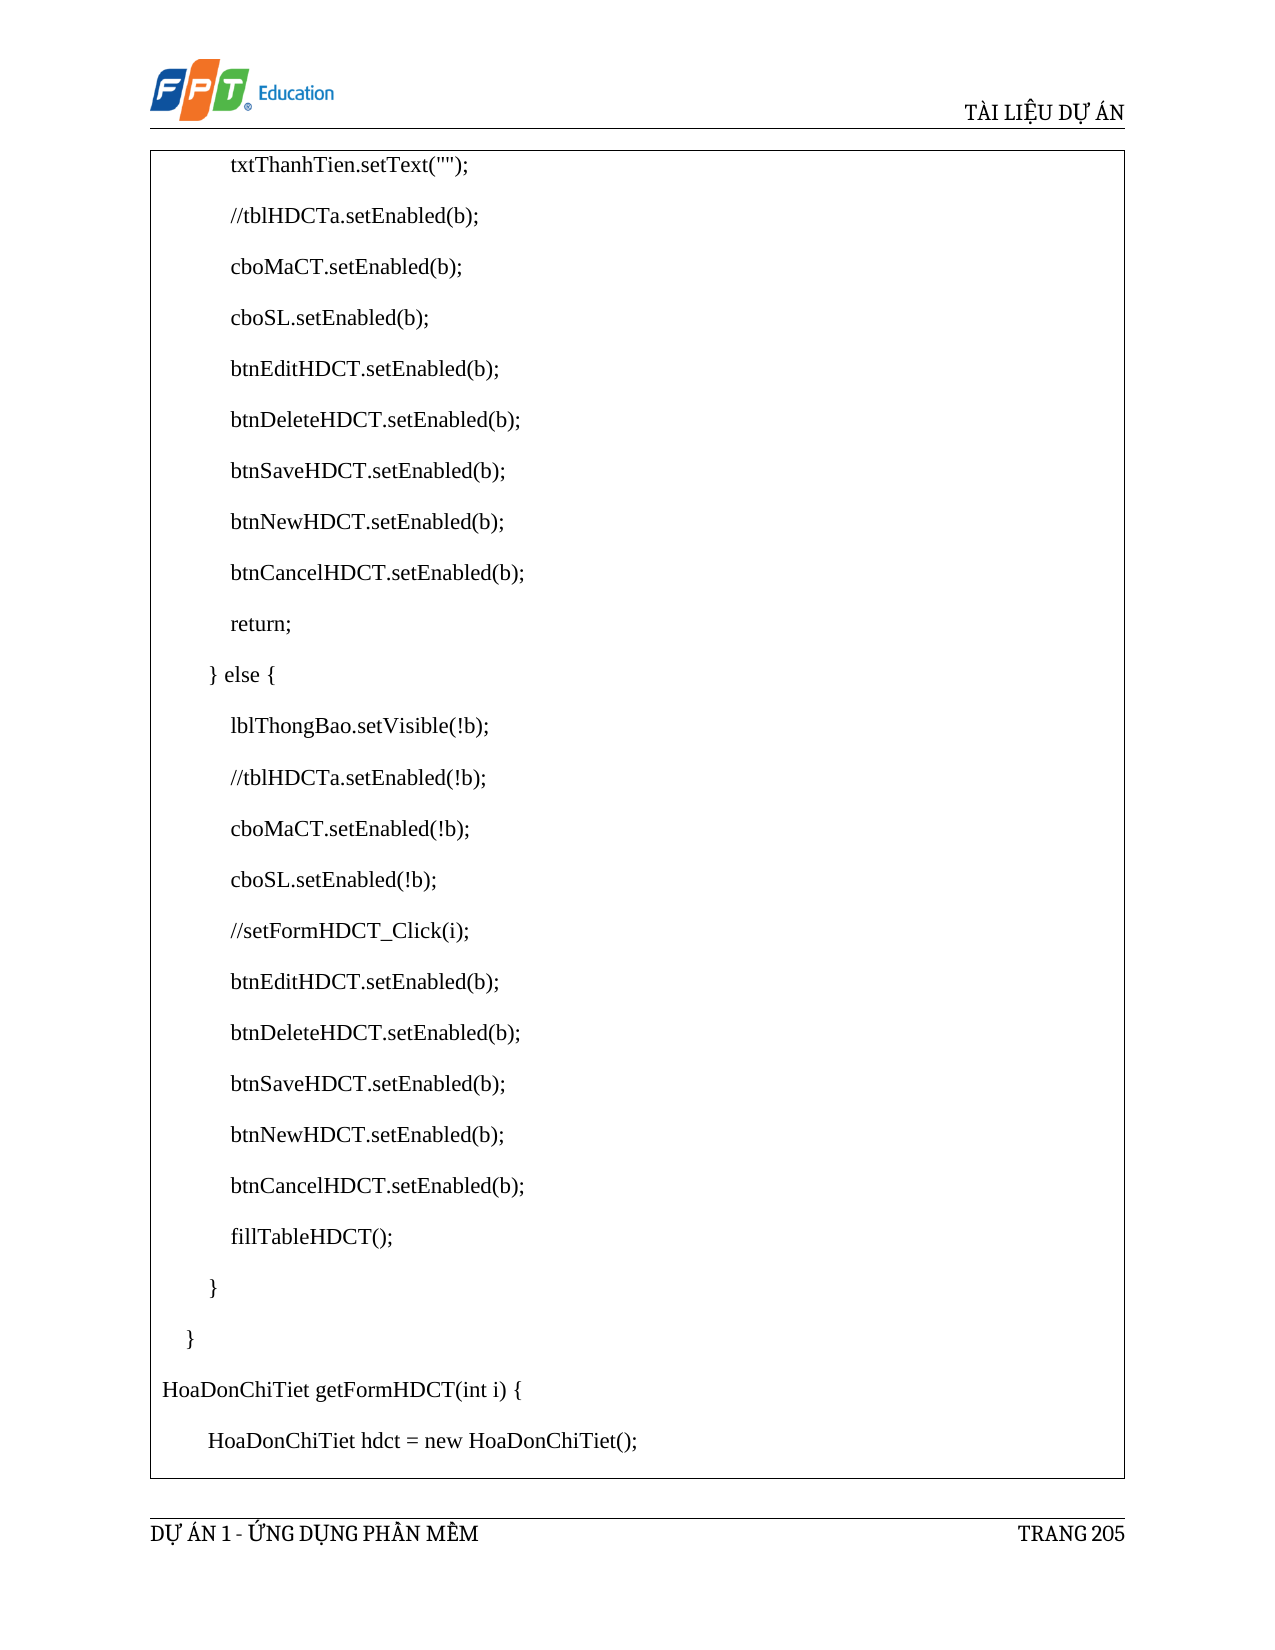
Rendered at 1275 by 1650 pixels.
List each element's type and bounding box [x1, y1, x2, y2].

picture [150, 59, 336, 121]
table_header [151, 151, 1124, 1478]
